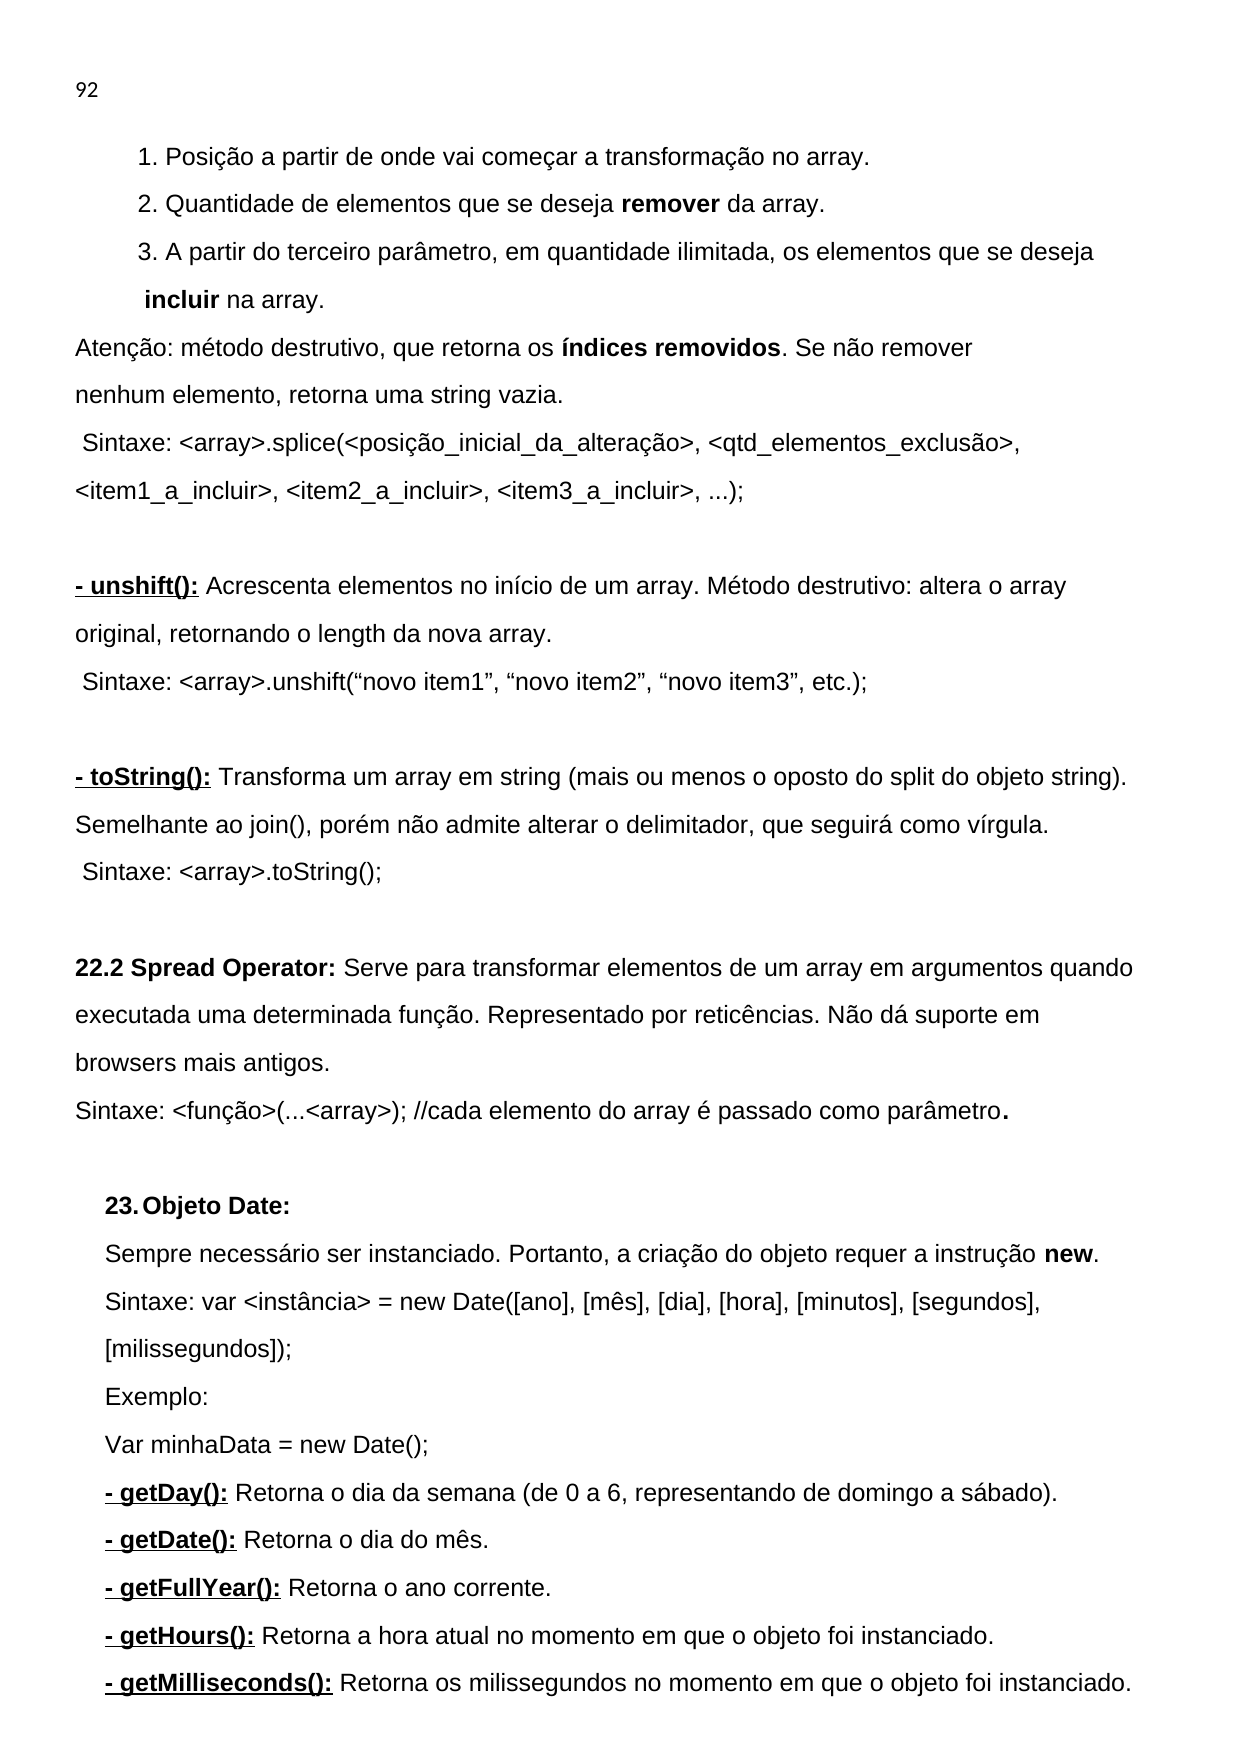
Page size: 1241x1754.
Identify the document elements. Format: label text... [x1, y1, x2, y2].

text Sintaxe: <array>.toString(); [75, 857, 1221, 886]
text - getDay(): Retorna o dia da semana (de 0 a 6, representando de domingo a sábado). [104, 1477, 1221, 1506]
text - unshift(): Acrescenta elementos no início de um array. Método destrutivo: altera o array [75, 571, 1221, 600]
text Sintaxe: <função>(...<array>); //cada elemento do array é passado como parâmetro. [75, 1096, 1221, 1124]
text - getDate(): Retorna o dia do mês. [104, 1525, 1221, 1554]
text - getMilliseconds(): Retorna os milissegundos no momento em que o objeto foi instanciado. [104, 1668, 1221, 1697]
text browsers mais antigos. [75, 1048, 1221, 1077]
text - getFullYear(): Retorna o ano corrente. [104, 1573, 1221, 1602]
text <item1_a_incluir>, <item2_a_incluir>, <item3_a_incluir>, ...); [75, 476, 1221, 504]
text Var minhaData = new Date(); [104, 1430, 1221, 1458]
text Atenção: método destrutivo, que retorna os índices removidos. Se não remover [75, 332, 1221, 361]
text 2. Quantidade de elementos que se deseja remover da array. [75, 189, 1221, 218]
text - getHours(): Retorna a hora atual no momento em que o objeto foi instanciado. [104, 1621, 1221, 1649]
text Exemplo: [104, 1382, 1221, 1411]
text Semelhante ao join(), porém não admite alterar o delimitador, que seguirá como vírgula. [75, 809, 1221, 838]
text 3. A partir do terceiro parâmetro, em quantidade ilimitada, os elementos que se deseja [75, 237, 1221, 266]
text 1. Posição a partir de onde vai começar a transformação no array. [75, 142, 1221, 170]
text Sintaxe: <array>.unshift(“novo item1”, “novo item2”, “novo item3”, etc.); [75, 666, 1221, 695]
text Sintaxe: <array>.splice(<posição_inicial_da_alteração>, <qtd_elementos_exclusão>, [75, 428, 1221, 457]
text [milissegundos]); [104, 1334, 1221, 1363]
text incluir na array. [75, 285, 1221, 313]
text Sintaxe: var <instância> = new Date([ano], [mês], [dia], [hora], [minutos], [segundos], [104, 1287, 1221, 1315]
text original, retornando o length da nova array. [75, 619, 1221, 647]
text executada uma determinada função. Representado por reticências. Não dá suporte em [75, 1000, 1221, 1029]
text nenhum elemento, retorna uma string vazia. [75, 380, 1221, 409]
text Sempre necessário ser instanciado. Portanto, a criação do objeto requer a instrução new. [104, 1239, 1221, 1268]
text - toString(): Transforma um array em string (mais ou menos o oposto do split do objeto string). [75, 762, 1221, 791]
list Objeto Date: [104, 1191, 1221, 1220]
text 22.2 Spread Operator: Serve para transformar elementos de um array em argumentos quando [75, 953, 1221, 981]
